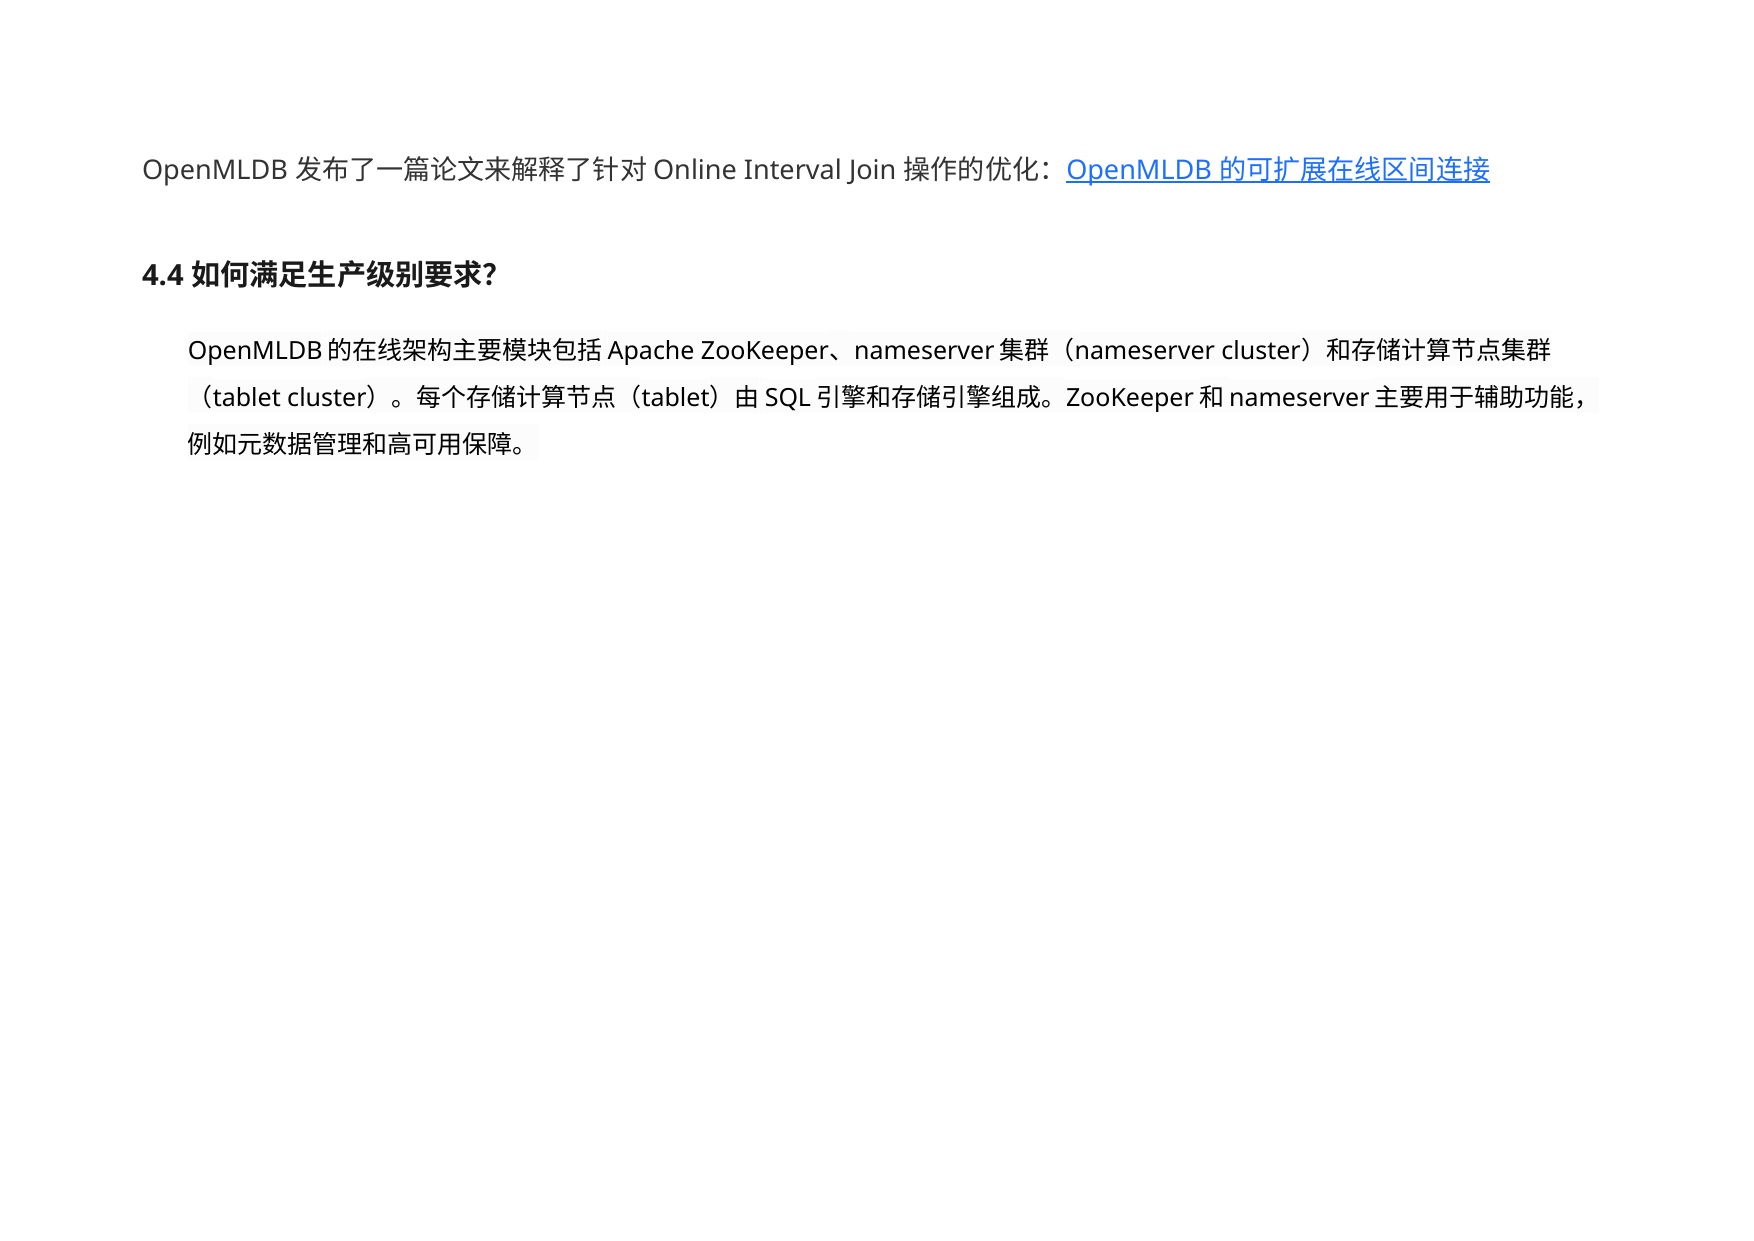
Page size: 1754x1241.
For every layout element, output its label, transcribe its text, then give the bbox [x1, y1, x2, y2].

subtitle 4.4 如何满足生产级别要求？ [142, 252, 1612, 294]
list OpenMLDB 发布了一篇论文来解释了针对 Online Interval Join 操作的优化：OpenMLDB 的可扩展在线区间连接 [142, 148, 1612, 187]
list OpenMLDB的在线架构主要模块包括Apache ZooKeeper、nameserver集群（nameserver cluster）和存储计算节点集群（tablet cluster）。每个存储计算节点（tablet）由SQL引擎和存储引擎组成。ZooKeeper和nameserver主要用于辅助功能，例如元数据管理和高可用保障。 [188, 330, 1612, 461]
